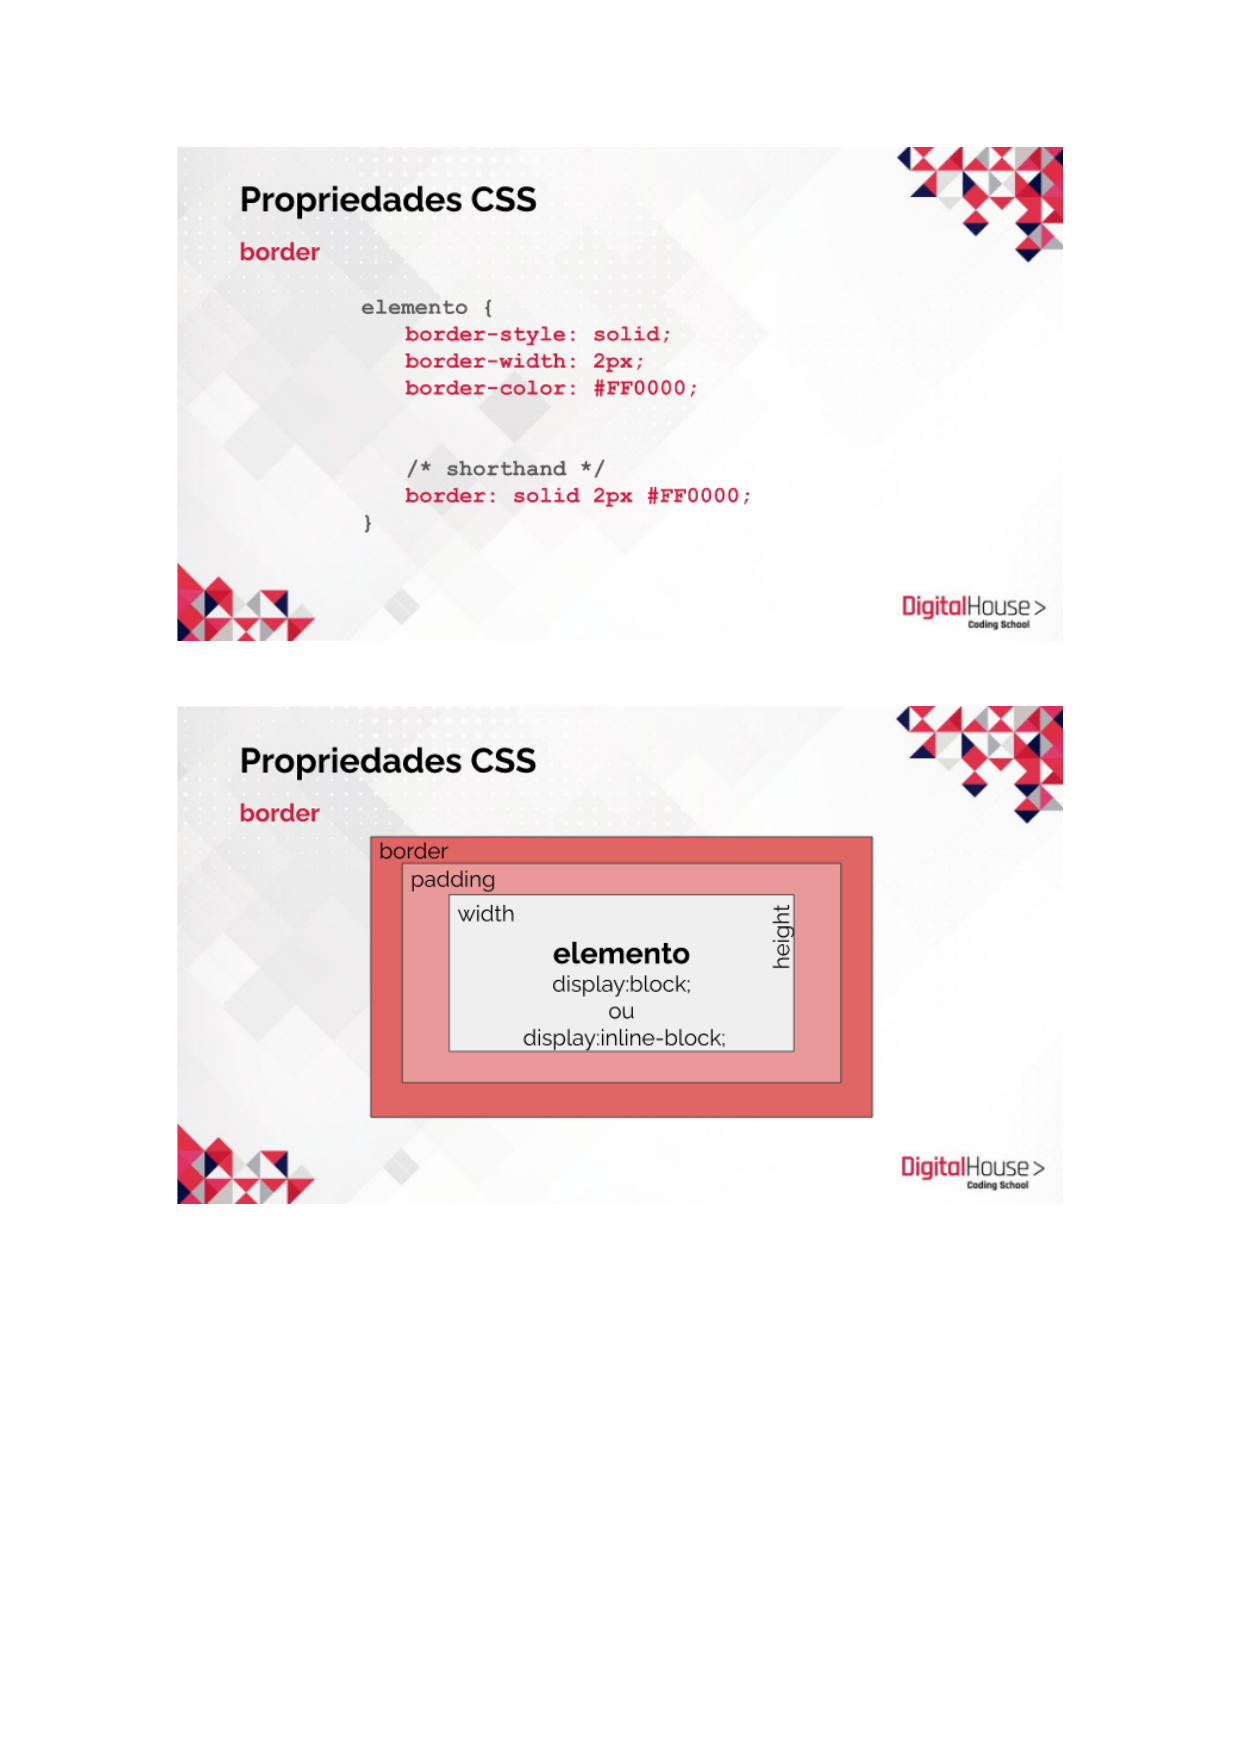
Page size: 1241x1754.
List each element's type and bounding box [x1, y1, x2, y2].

picture [177, 706, 1063, 1204]
picture [177, 147, 1063, 641]
